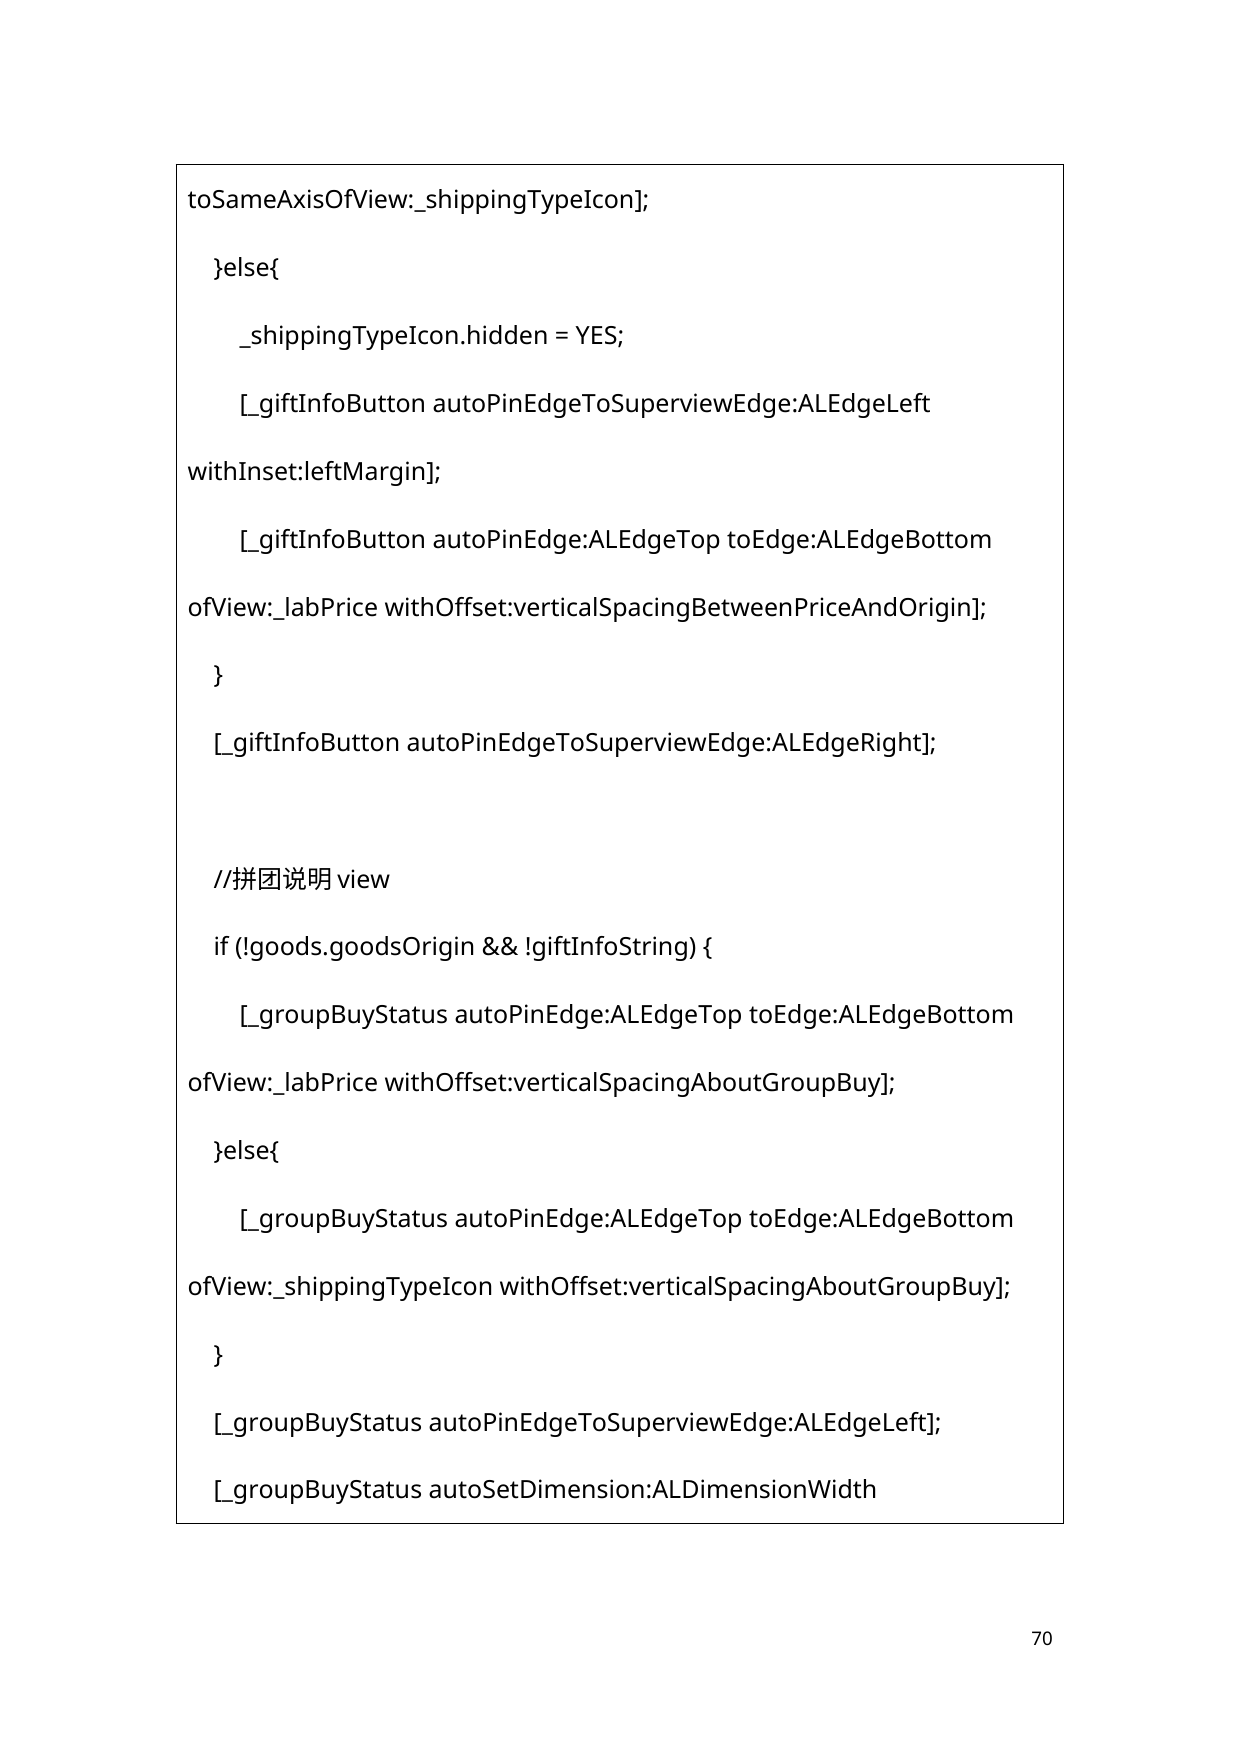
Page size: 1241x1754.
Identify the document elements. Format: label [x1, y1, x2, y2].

table_cell [177, 165, 1063, 1523]
